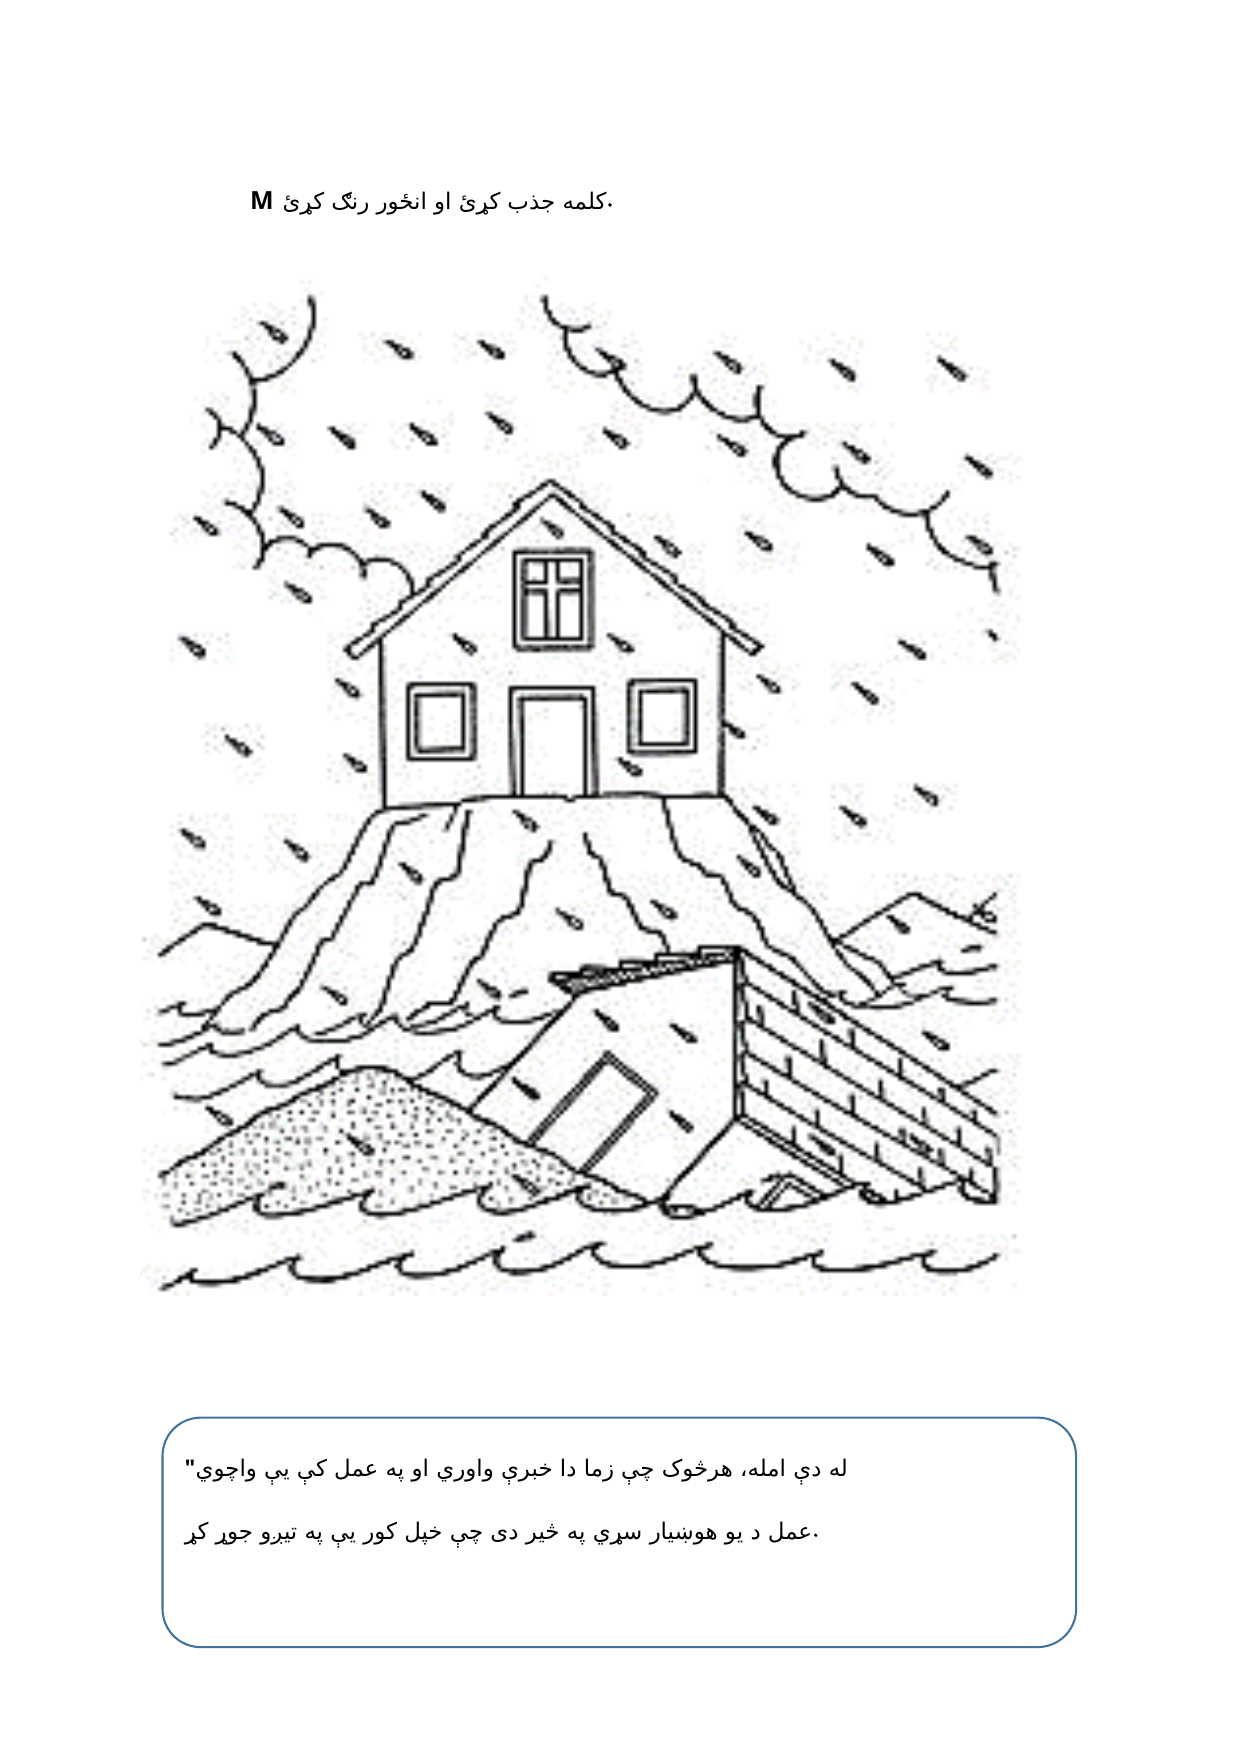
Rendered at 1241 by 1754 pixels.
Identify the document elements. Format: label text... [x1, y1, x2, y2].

text M کلمه جذب کړئ او انځور رنګ کړئ. [150, 177, 1090, 224]
text عمل د یو هوښیار سړي په څیر دی چې خپل کور یې په تیږو جوړ کړ. [150, 1510, 1090, 1554]
text "له دې امله، هرڅوک چې زما دا خبرې واوري او په عمل کې یې واچوي [150, 1447, 1090, 1490]
picture [140, 274, 1069, 1296]
